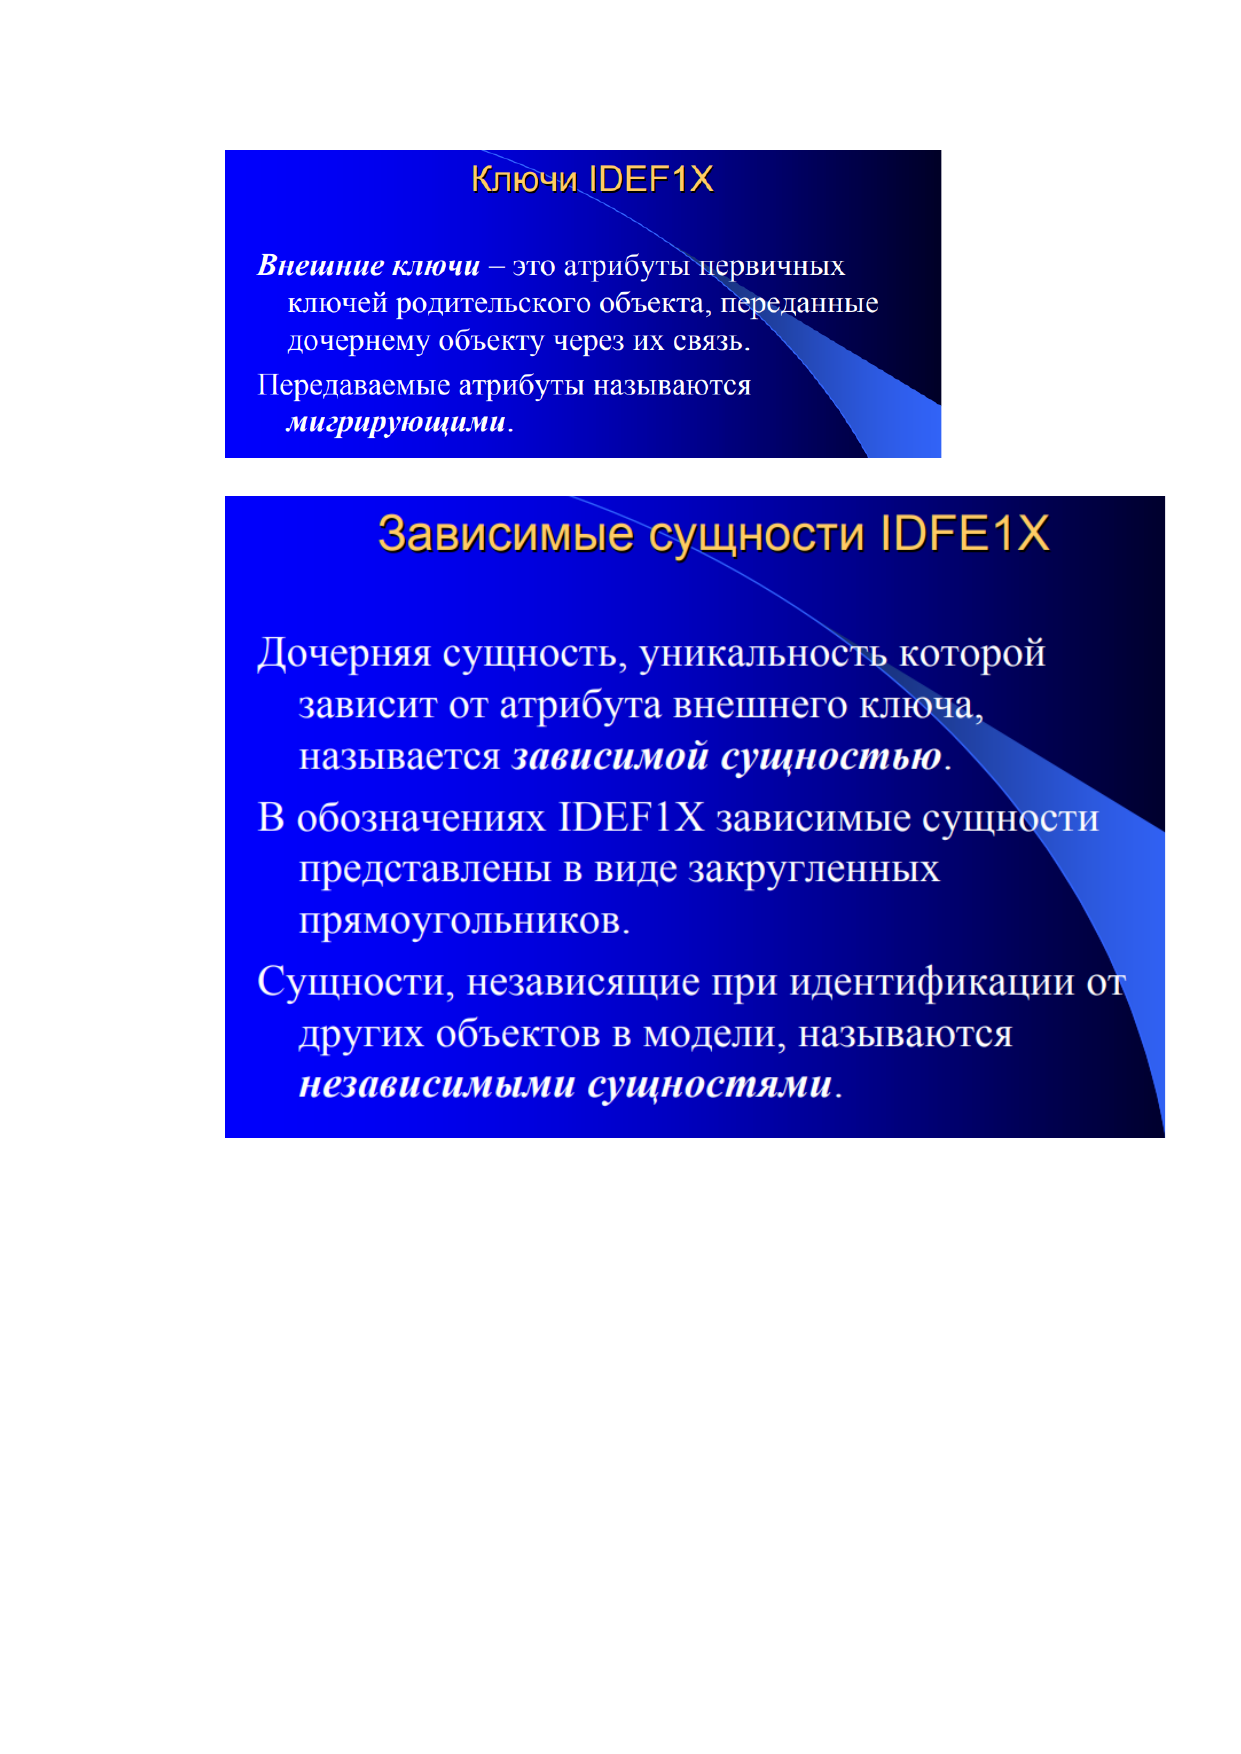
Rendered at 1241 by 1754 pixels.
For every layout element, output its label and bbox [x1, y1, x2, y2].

picture [225, 150, 942, 458]
picture [225, 496, 1166, 1138]
